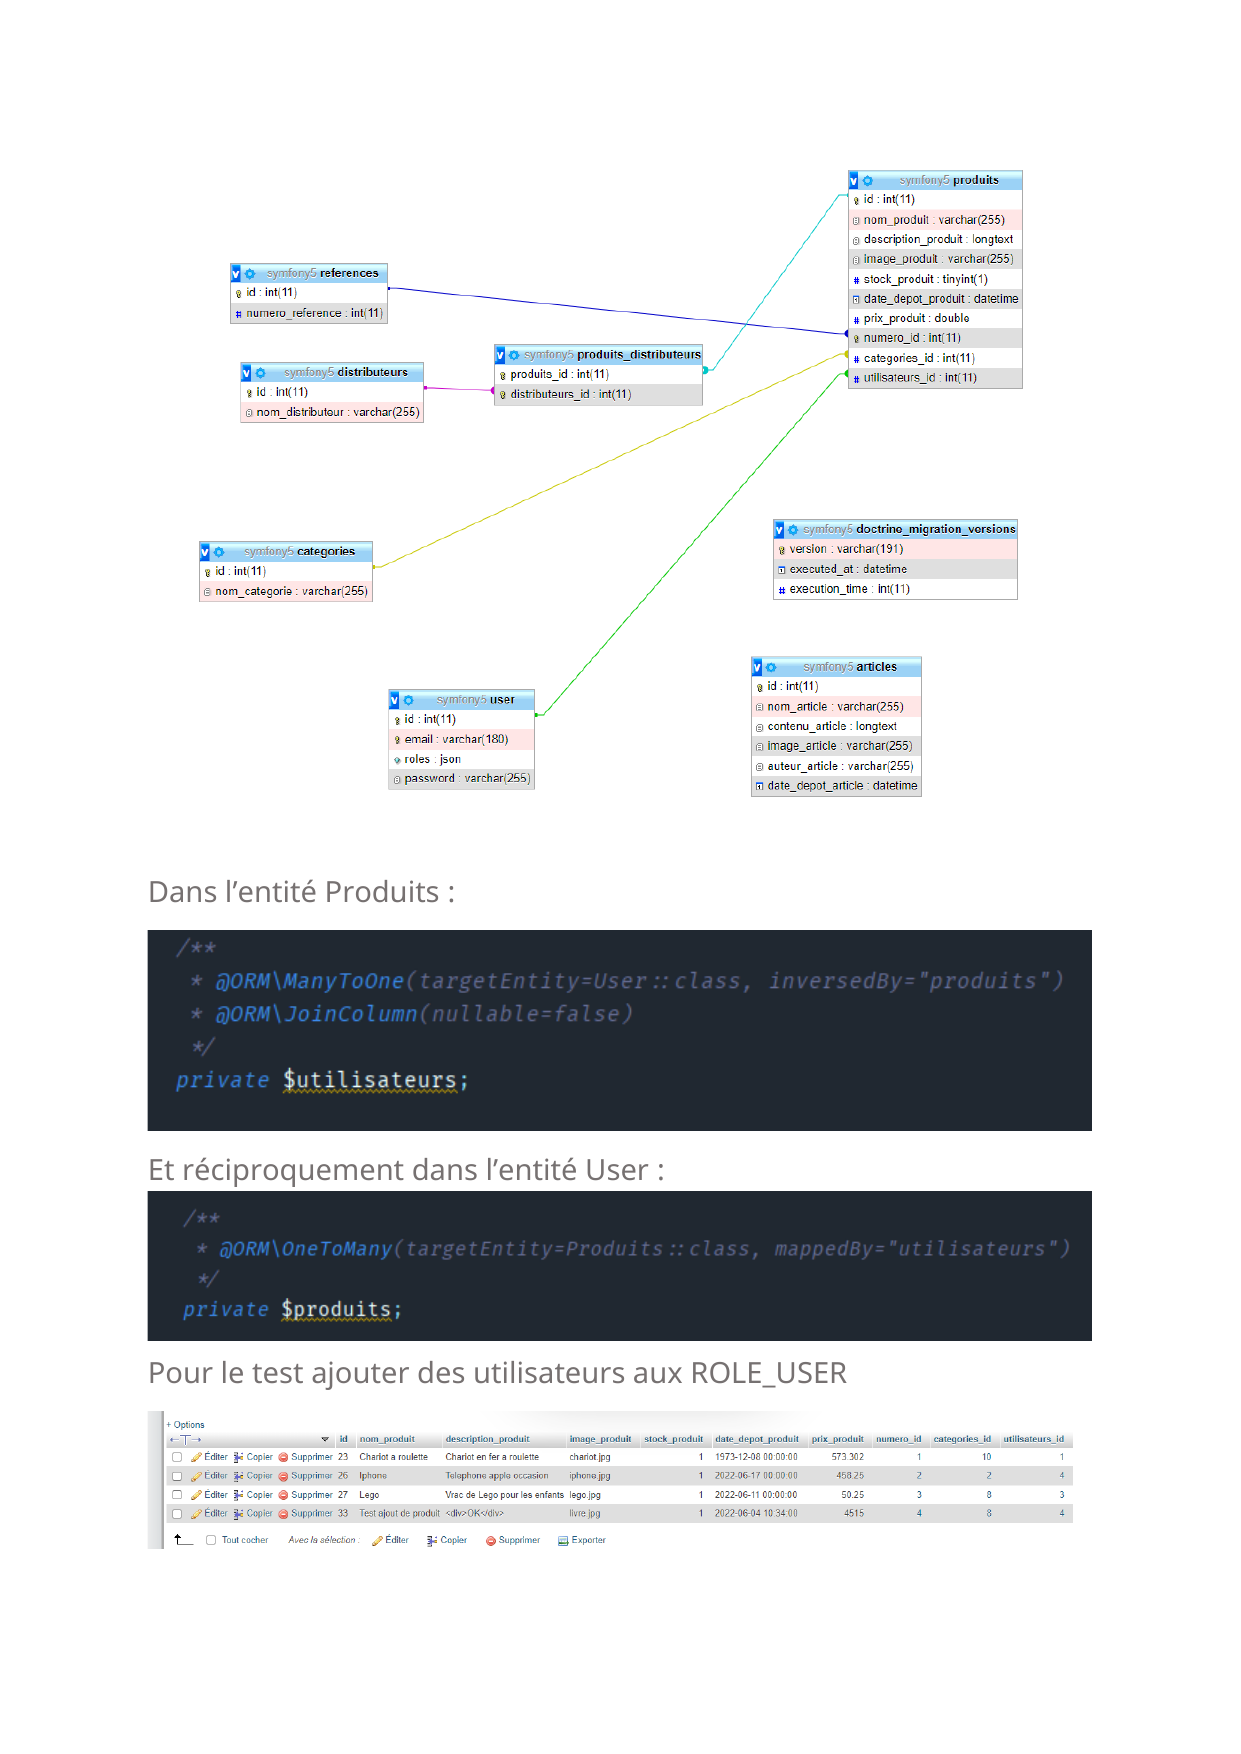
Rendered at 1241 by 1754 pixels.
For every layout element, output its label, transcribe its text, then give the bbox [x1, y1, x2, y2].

picture [147, 147, 1091, 852]
text Dans l’entité Produits : [148, 871, 1093, 911]
picture [147, 1191, 1092, 1341]
picture [147, 930, 1092, 1131]
picture [147, 1411, 1092, 1549]
